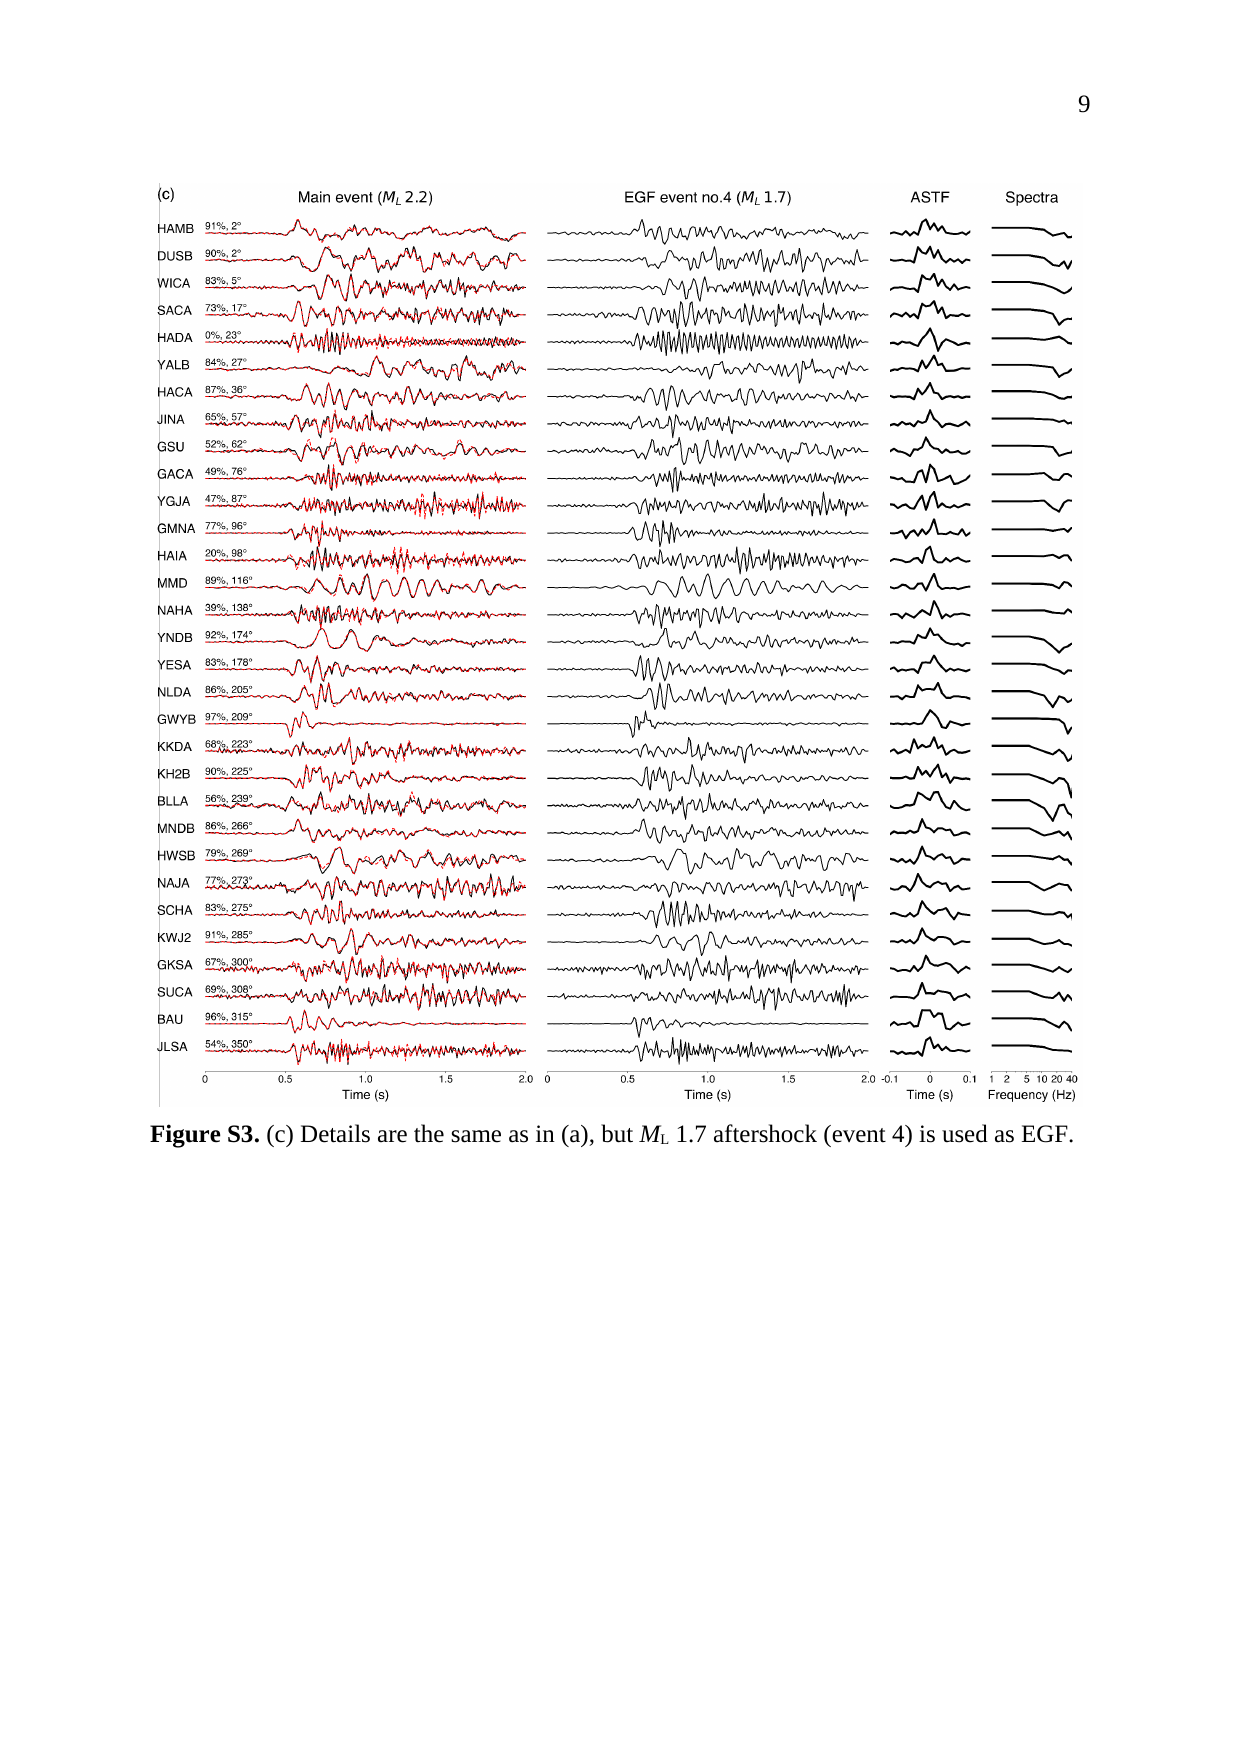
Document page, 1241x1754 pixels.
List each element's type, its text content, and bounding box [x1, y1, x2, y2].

picture [157, 183, 1083, 1107]
text Figure S3. (c) Details are the same as in (a), but ML 1.7 aftershock (event 4) is used as EGF. [150, 1119, 1090, 1148]
